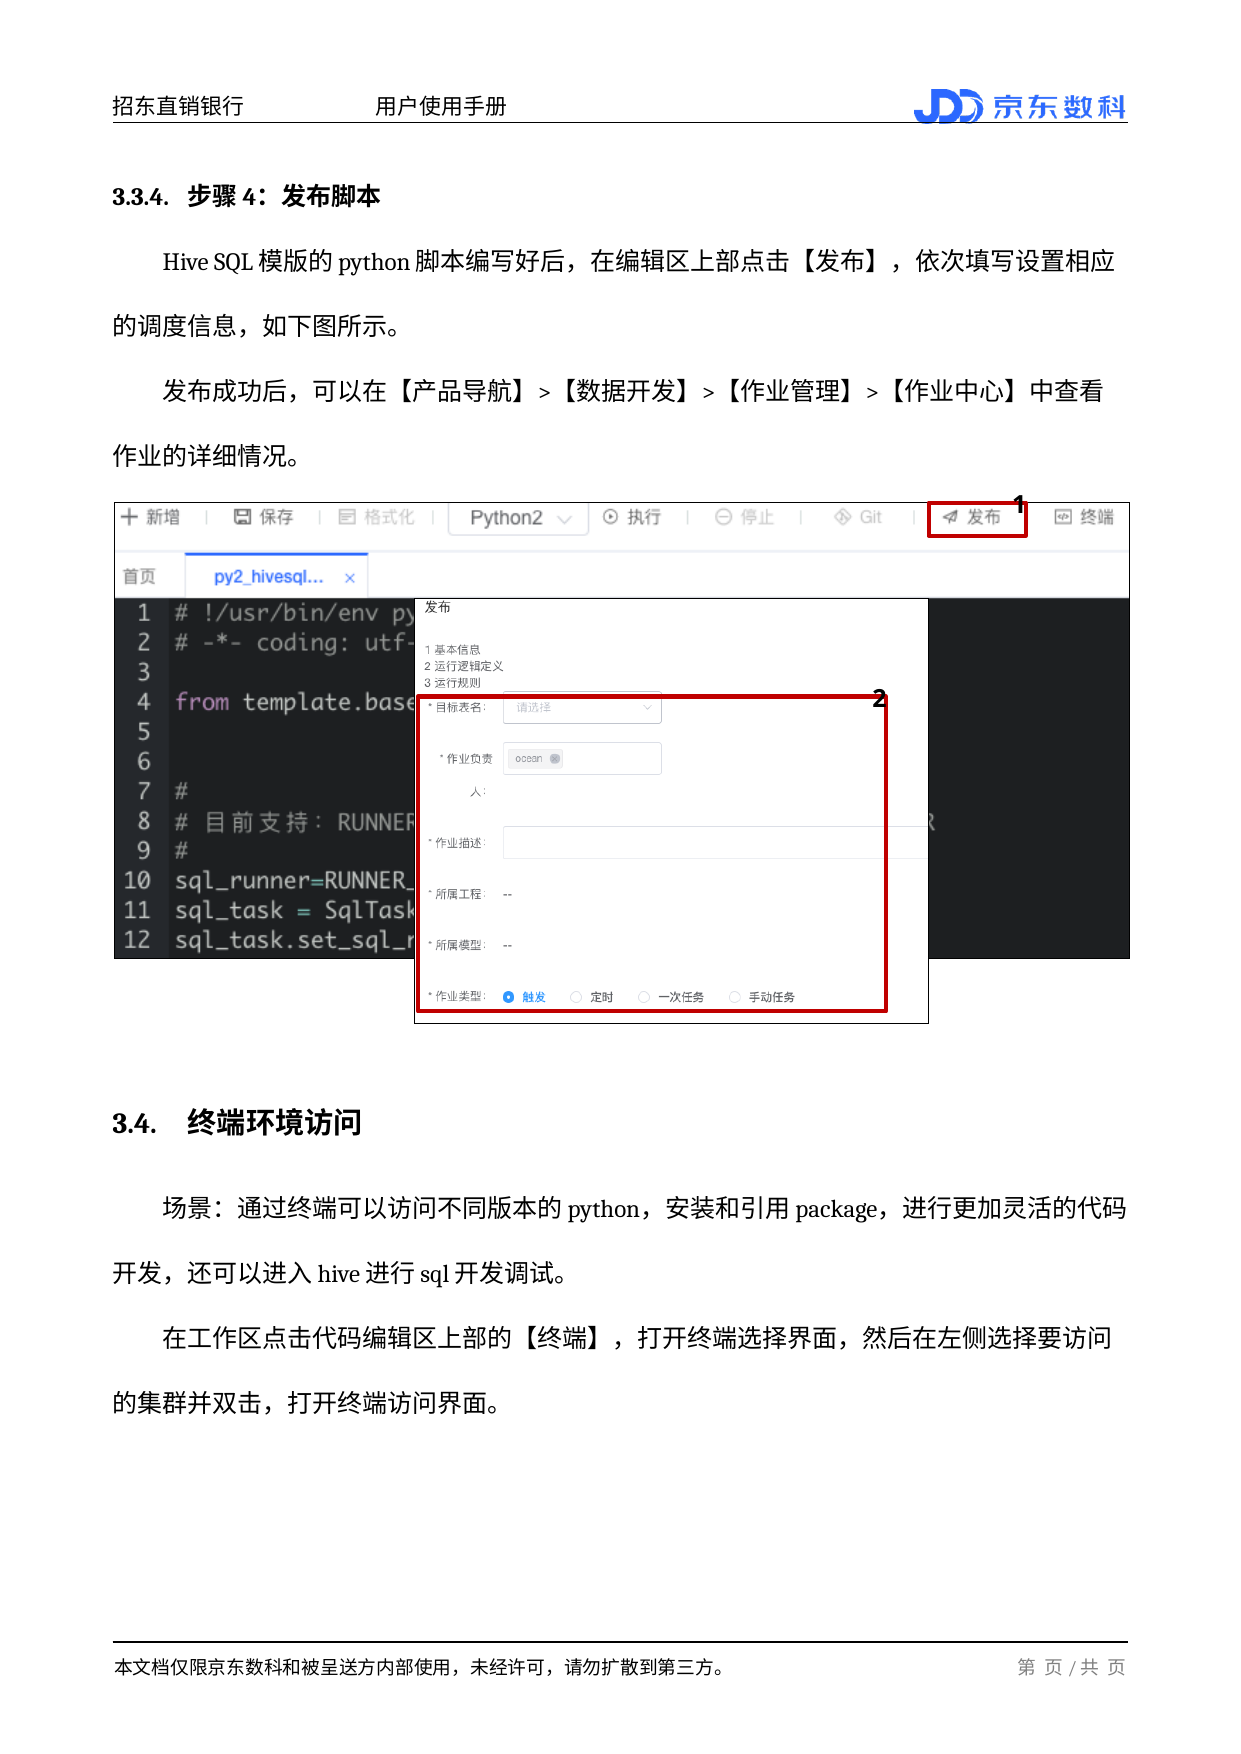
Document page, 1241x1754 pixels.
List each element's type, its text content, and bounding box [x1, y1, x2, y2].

text Hive SQL模版的python脚本编写好后，在编辑区上部点击【发布】，依次填写设置相应的调度信息，如下图所示。 [112, 227, 1128, 357]
text 场景：通过终端可以访问不同版本的python，安装和引用package，进行更加灵活的代码开发，还可以进入hive进行sql开发调试。 [112, 1174, 1128, 1304]
text 在工作区点击代码编辑区上部的【终端】，打开终端选择界面，然后在左侧选择要访问的集群并双击，打开终端访问界面。 [112, 1304, 1128, 1434]
picture [914, 89, 1125, 122]
picture [115, 503, 1129, 958]
subtitle 终端环境访问 [112, 1088, 1128, 1153]
subtitle 步骤4：发布脚本 [112, 162, 1128, 227]
picture [415, 599, 928, 1023]
text 发布成功后，可以在【产品导航】>【数据开发】>【作业管理】>【作业中心】中查看作业的详细情况。 [112, 357, 1128, 487]
picture [931, 505, 1024, 534]
